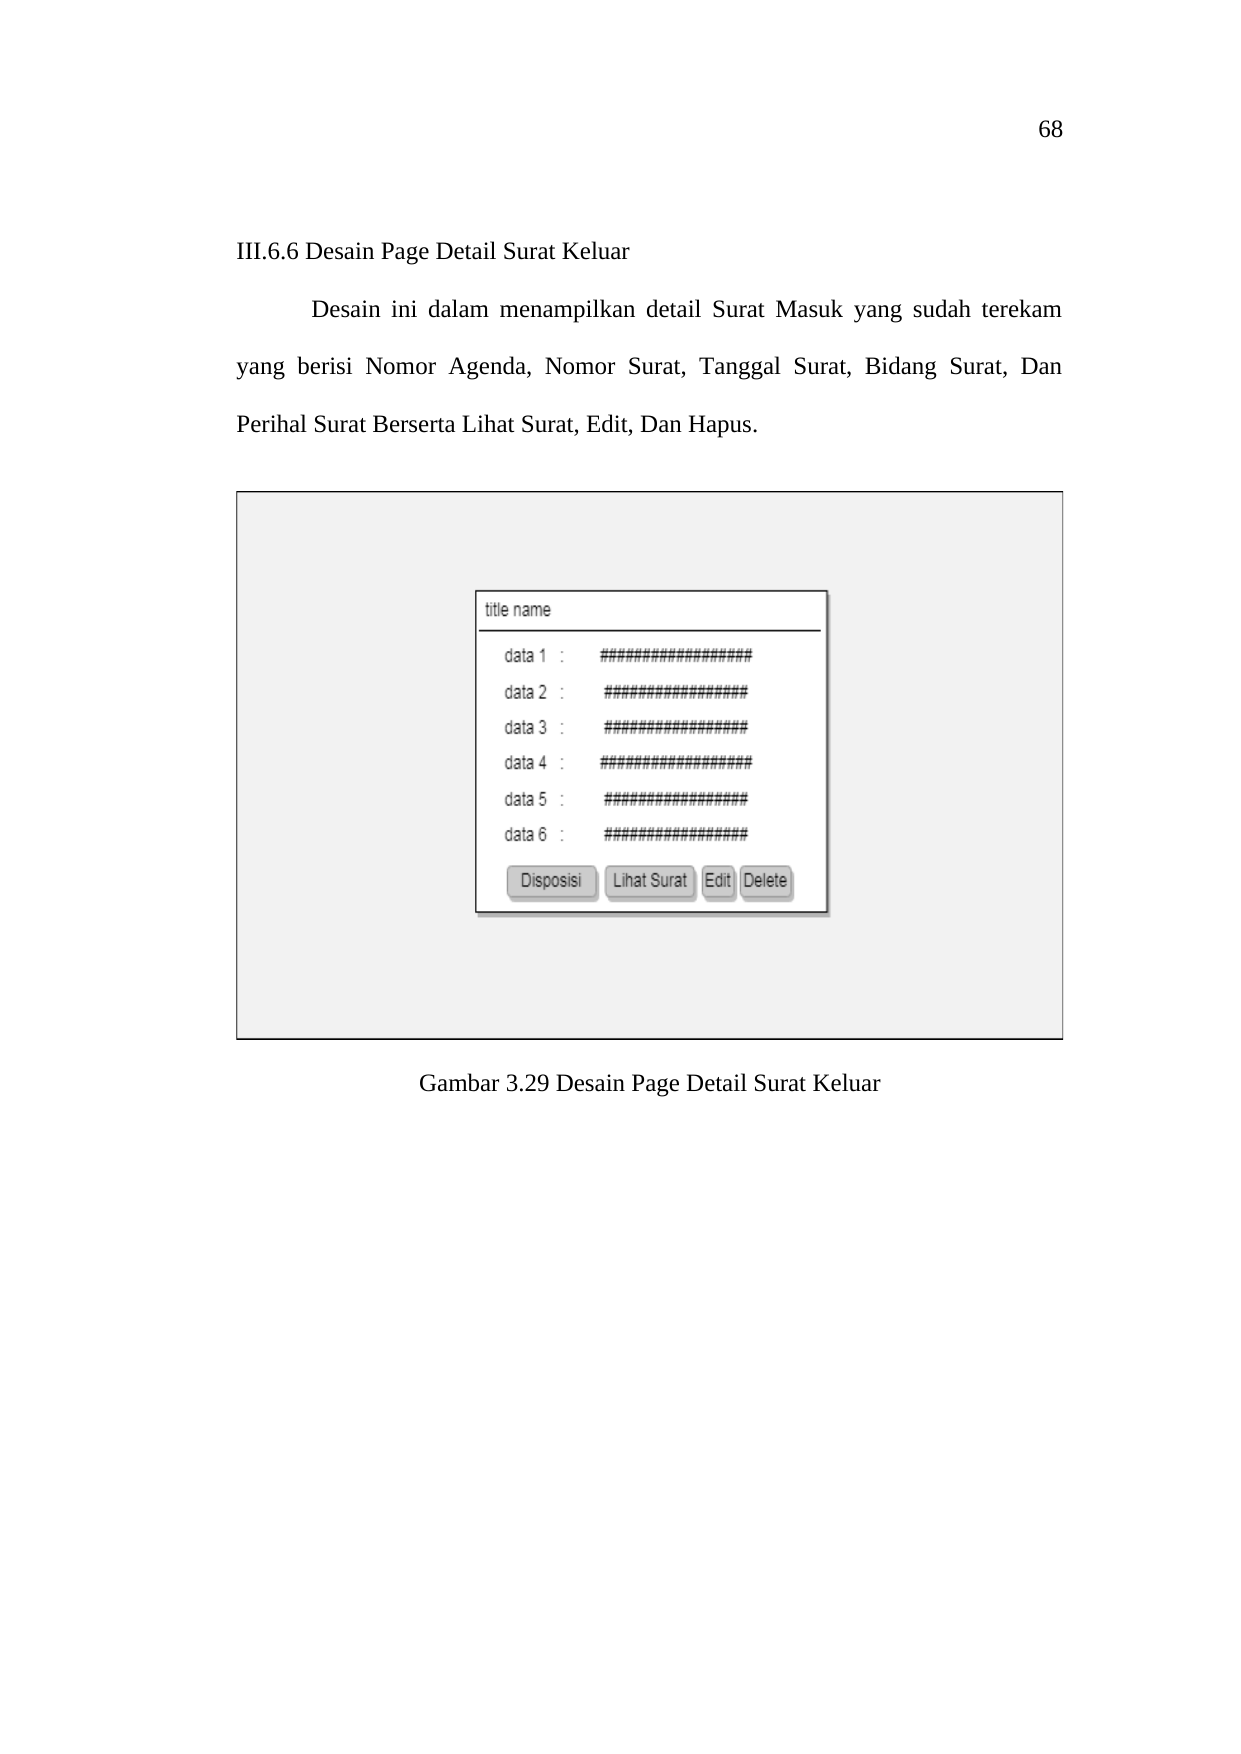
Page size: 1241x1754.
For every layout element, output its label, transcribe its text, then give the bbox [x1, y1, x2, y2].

text Gambar 3. Desain Page Detail Surat Keluar [236, 1068, 1063, 1097]
subtitle Desain Page Detail Surat Keluar [236, 236, 1063, 265]
picture [236, 491, 1064, 1040]
text Desain ini dalam menampilkan detail Surat Masuk yang sudah terekam yang berisi Nomor Agenda, Nomor Surat, Tanggal Surat, Bidang Surat, Dan Perihal Surat Berserta Lihat Surat, Edit, Dan Hapus. [236, 294, 1063, 437]
